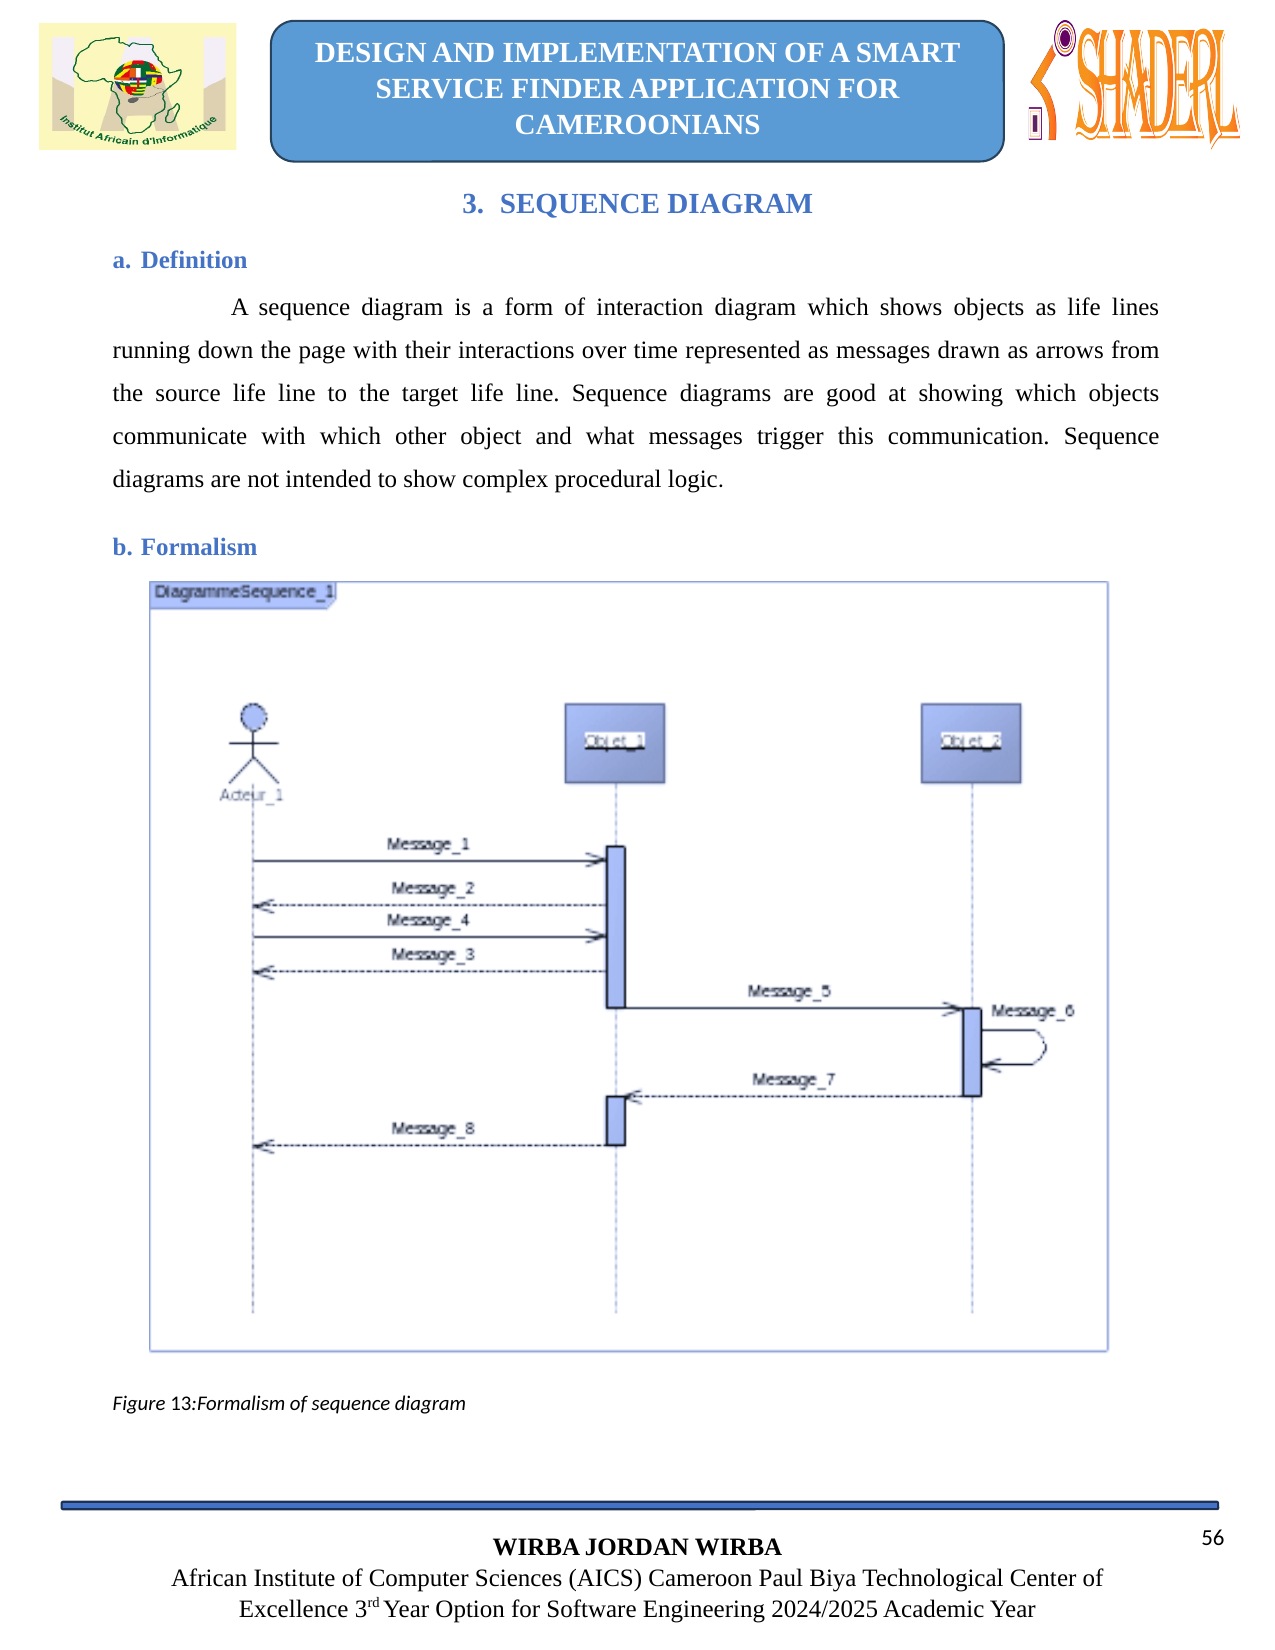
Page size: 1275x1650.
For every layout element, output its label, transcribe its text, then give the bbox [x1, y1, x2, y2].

subtitle Formalism [112, 532, 1162, 561]
subtitle Figure 13:Formalism of sequence diagram [112, 1391, 1162, 1416]
subtitle SEQUENCE DIAGRAM [112, 186, 1162, 220]
picture [38, 23, 237, 150]
text A sequence diagram is a form of interaction diagram which shows objects as life lines running down the page with their interactions over time represented as messages drawn as arrows from the source life line to the target life line. Sequence diagrams are good at showing which objects communicate with which other object and what messages trigger this communication. Sequence diagrams are not intended to show complex procedural logic. [112, 292, 1161, 494]
subtitle Definition [112, 245, 1162, 273]
picture [1028, 20, 1241, 150]
